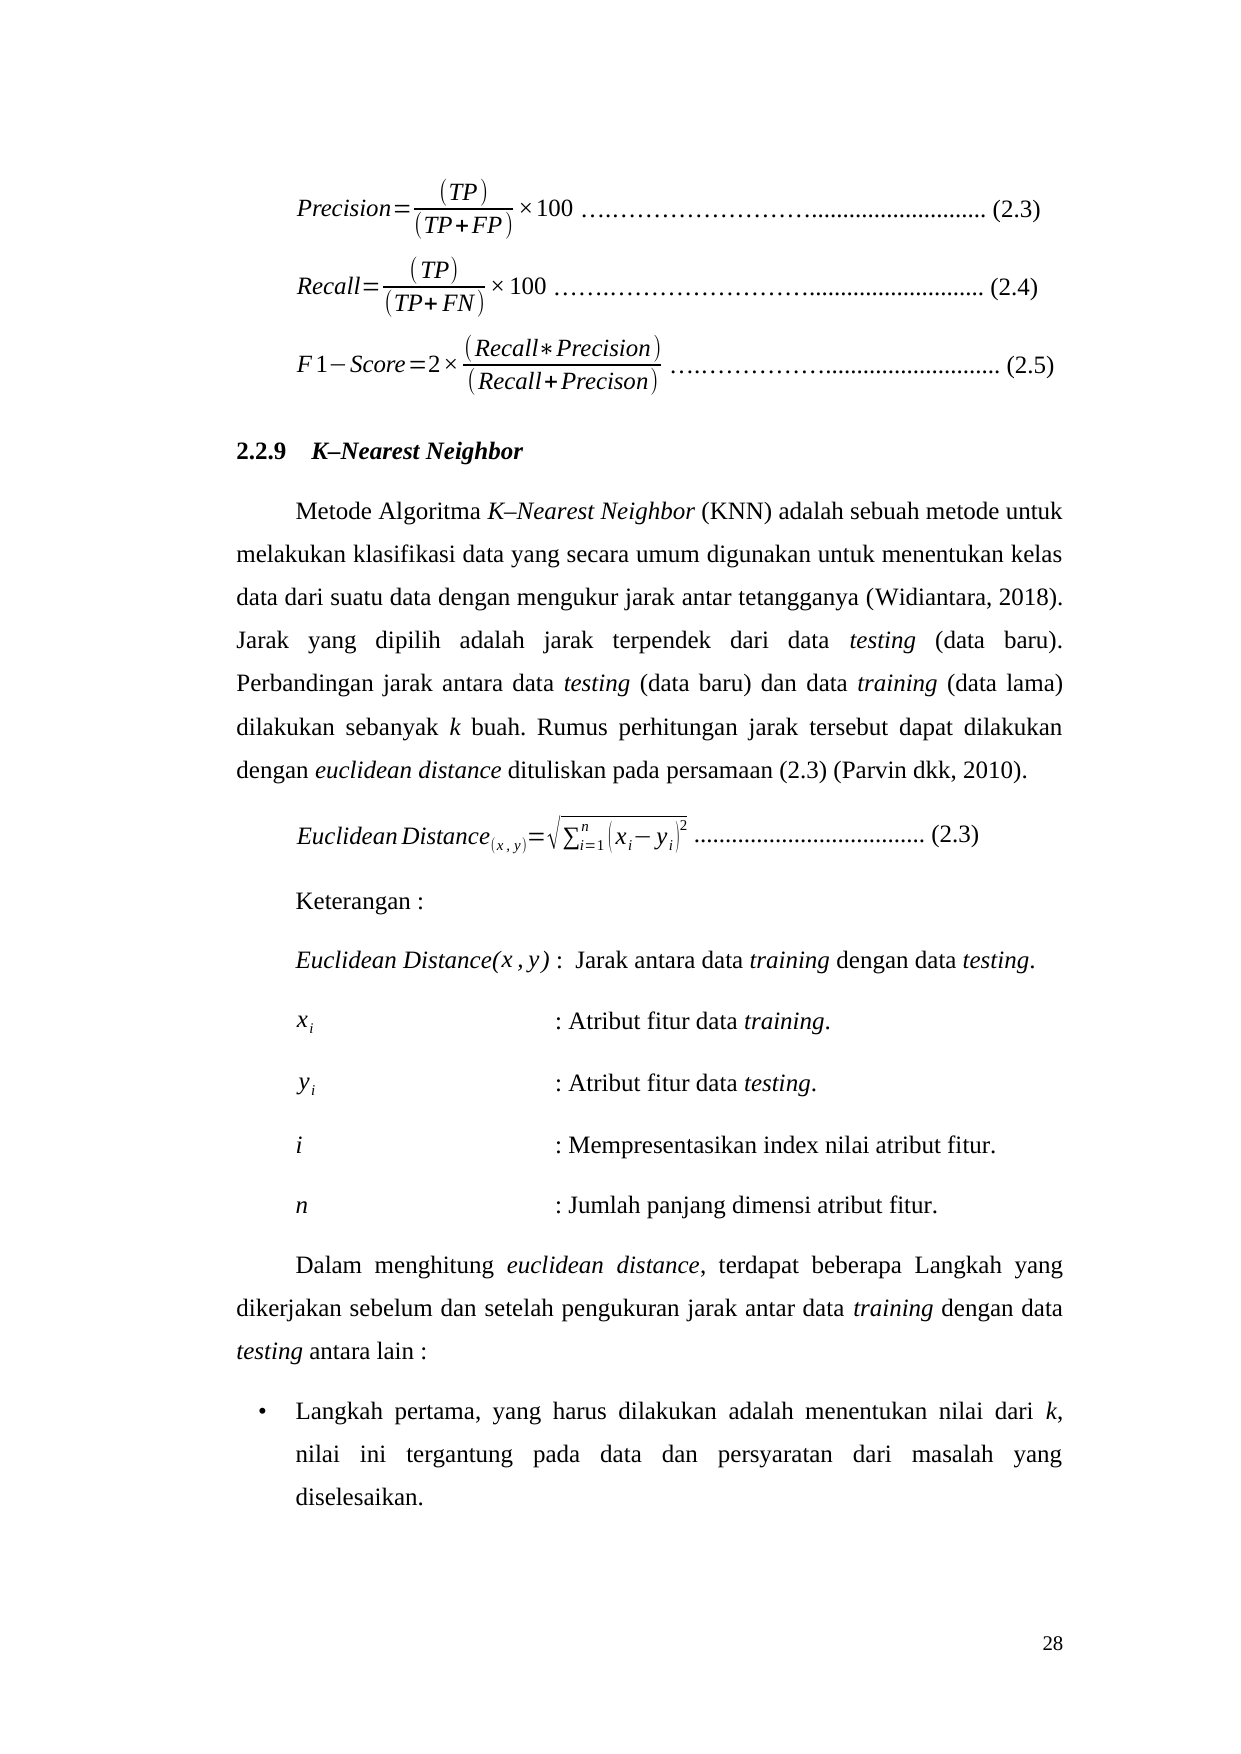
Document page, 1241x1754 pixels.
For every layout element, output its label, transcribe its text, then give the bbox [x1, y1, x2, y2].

subtitle K–Nearest Neighbor [236, 436, 1063, 465]
text i : Mempresentasikan index nilai atribut fitur. [295, 1130, 1063, 1159]
list ….……………............................ (2.5) [295, 333, 1063, 397]
text Keterangan : [295, 886, 1063, 914]
text Dalam menghitung euclidean distance, terdapat beberapa Langkah yang dikerjakan sebelum dan setelah pengukuran jarak antar data training dengan data testing antara lain : [236, 1250, 1063, 1365]
text Euclidean Distance() : Jarak antara data training dengan data testing. [295, 946, 1063, 974]
text Metode Algoritma K–Nearest Neighbor (KNN) adalah sebuah metode untuk melakukan klasifikasi data yang secara umum digunakan untuk menentukan kelas data dari suatu data dengan mengukur jarak antar tetangganya (Widiantara, 2018). Jarak yang dipilih adalah jarak terpendek dari data testing (data baru). Perbandingan jarak antara data testing (data baru) dan data training (data lama) dilakukan sebanyak k buah. Rumus perhitungan jarak tersebut dapat dilakukan dengan euclidean distance dituliskan pada persamaan (2.3) (Parvin dkk, 2010). [236, 496, 1063, 783]
list …….……………………............................ (2.4) [295, 255, 1063, 319]
list ….……………………............................ (2.3) [295, 177, 1063, 241]
text n : Jumlah panjang dimensi atribut fitur. [295, 1190, 1063, 1219]
text : Atribut fitur data training. [295, 1005, 1063, 1037]
text ..................................... (2.3) [295, 814, 1063, 855]
text : Atribut fitur data testing. [295, 1068, 1063, 1099]
list Langkah pertama, yang harus dilakukan adalah menentukan nilai dari k, nilai ini tergantung pada data dan persyaratan dari masalah yang diselesaikan. [258, 1396, 1063, 1511]
